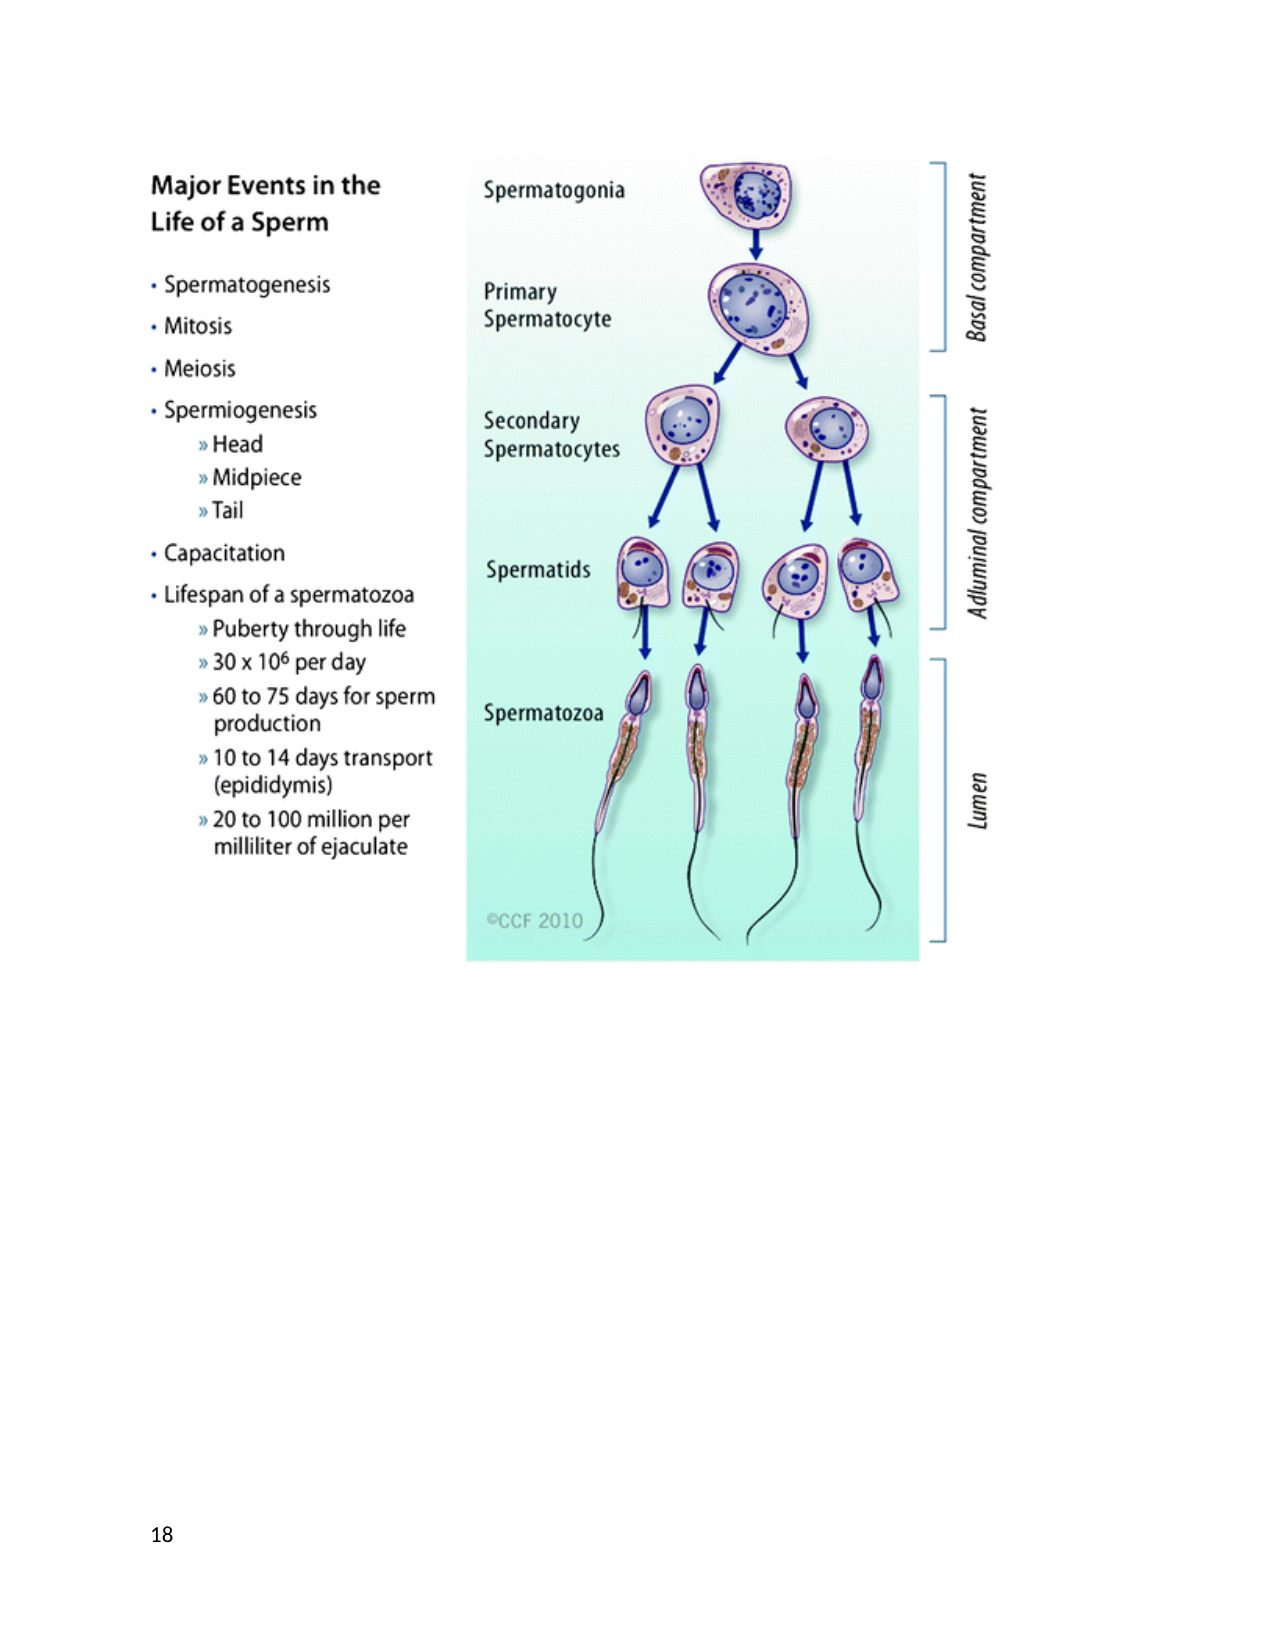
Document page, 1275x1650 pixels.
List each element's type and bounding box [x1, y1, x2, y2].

picture [150, 150, 993, 963]
